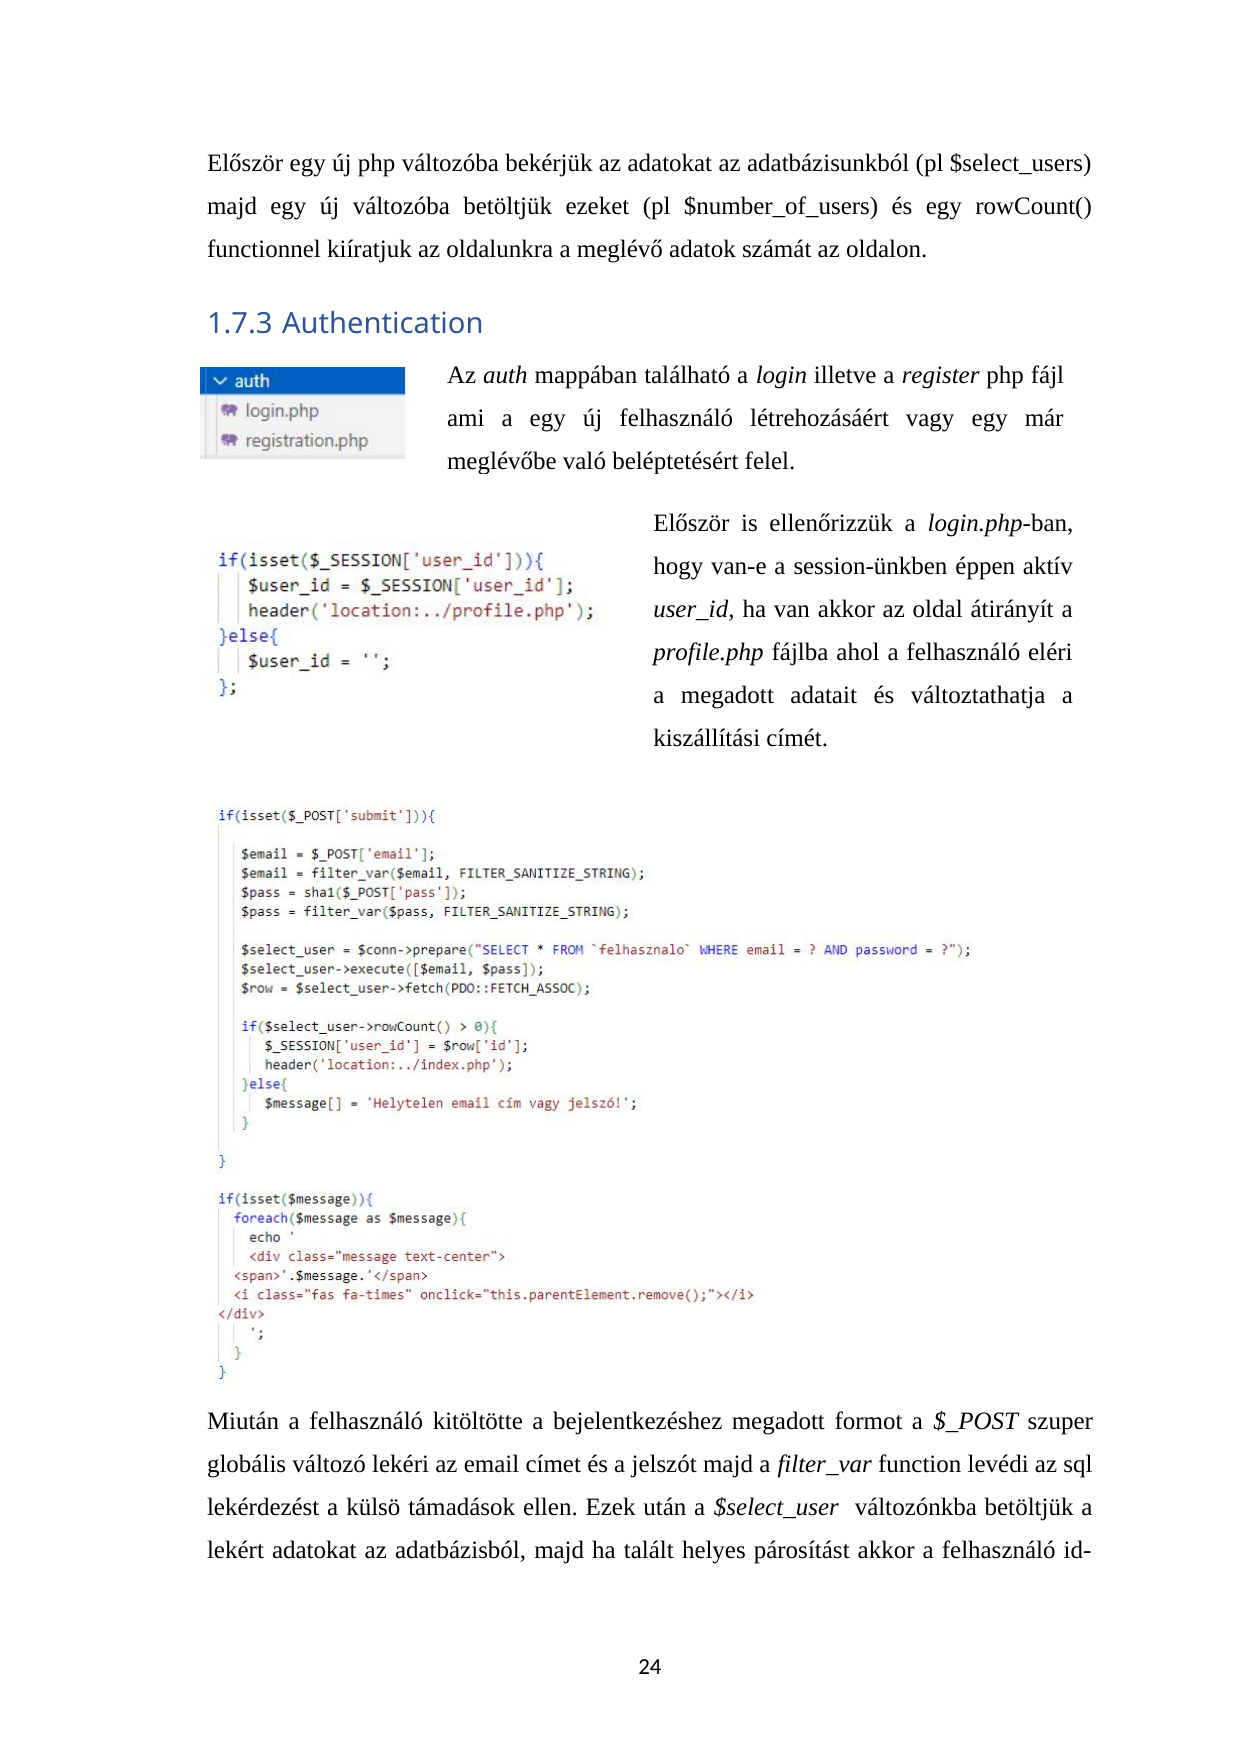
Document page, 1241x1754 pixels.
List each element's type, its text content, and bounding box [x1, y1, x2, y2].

picture [206, 541, 618, 703]
subtitle Authentication [207, 302, 1092, 342]
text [207, 1406, 1092, 1564]
picture [206, 803, 978, 1387]
text Először egy új php változóba bekérjük az adatokat az adatbázisunkból (pl $select_users) majd egy új változóba betöltjük ezeket (pl $number_of_users) és egy rowCount() functionnel kiíratjuk az oldalunkra a meglévő adatok számát az oldalon. [207, 148, 1092, 263]
picture [200, 367, 406, 459]
